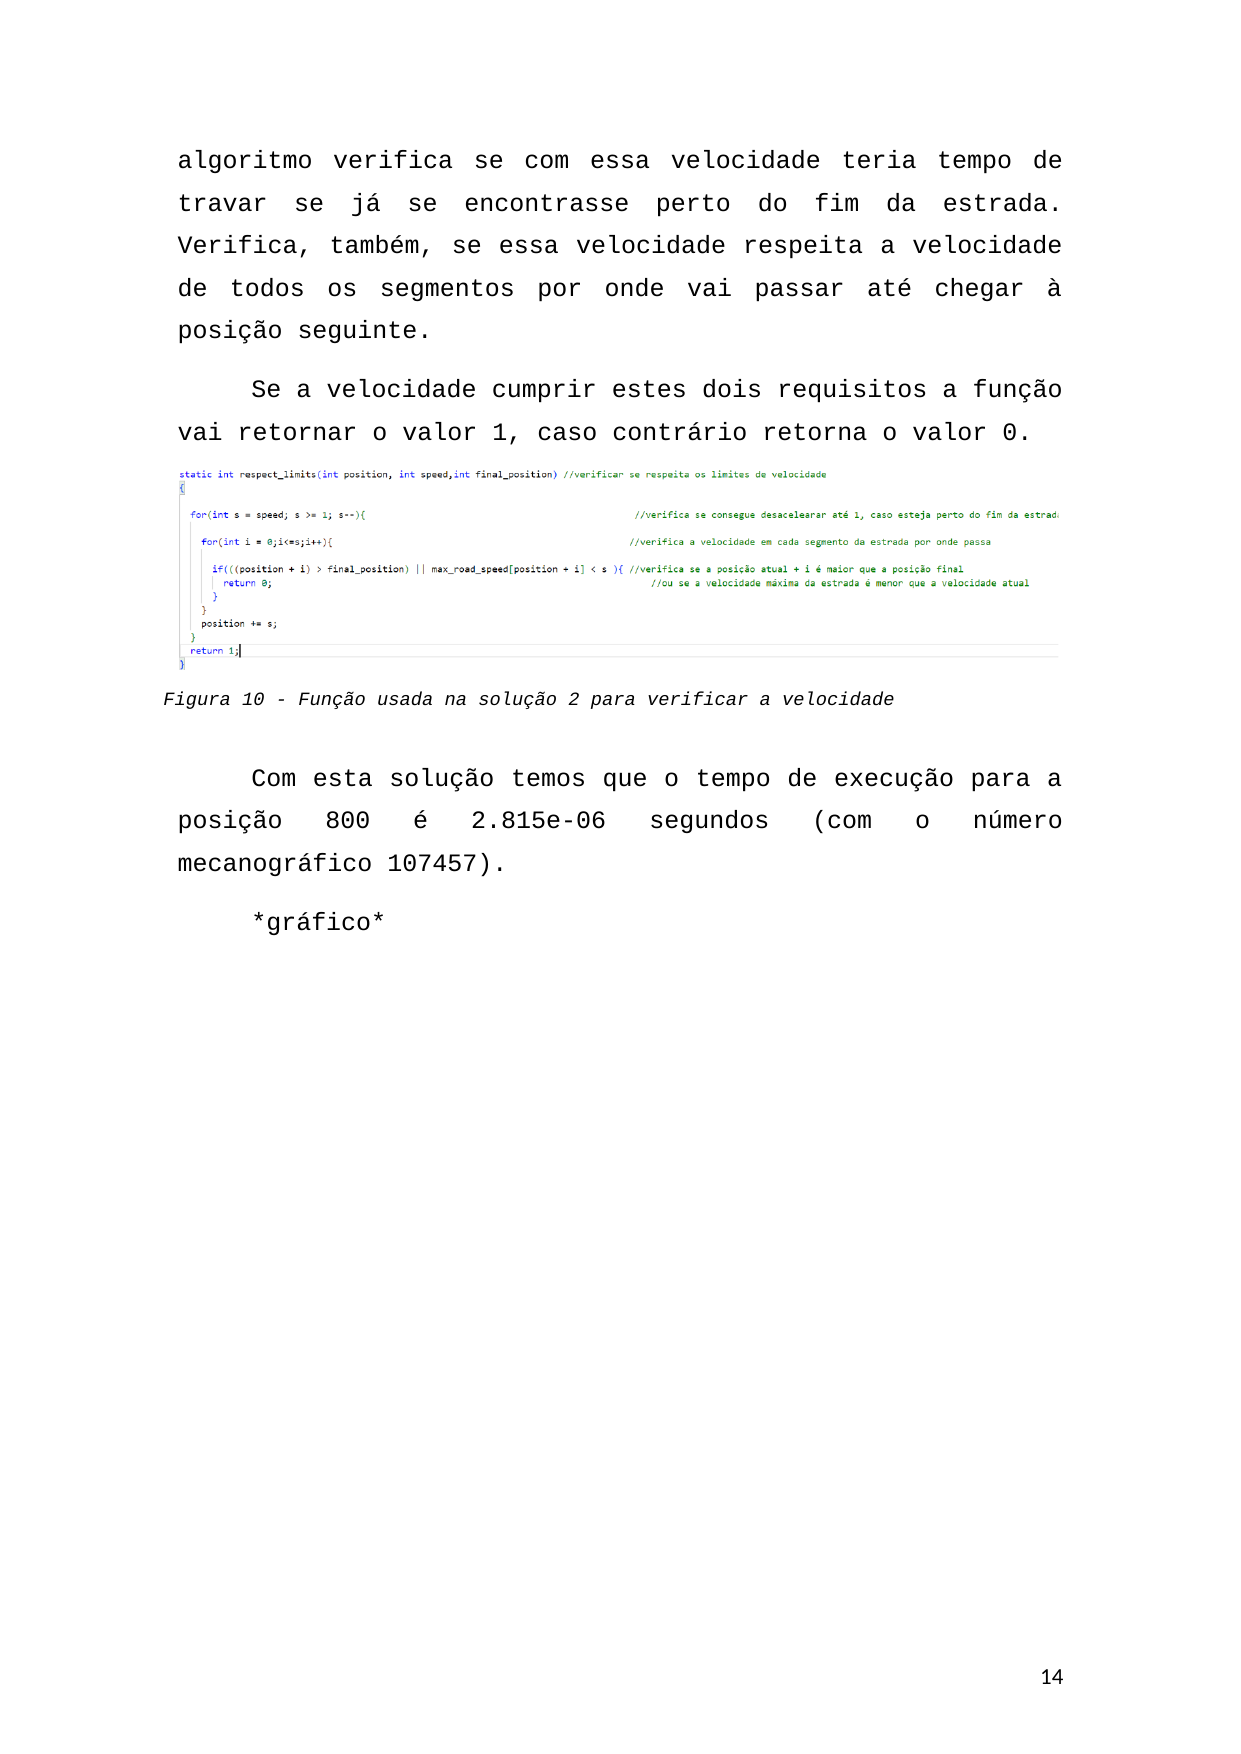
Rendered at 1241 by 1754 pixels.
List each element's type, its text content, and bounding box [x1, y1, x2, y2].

text Se a velocidade cumprir estes dois requisitos a função vai retornar o valor 1, caso contrário retorna o valor 0. [177, 377, 1063, 448]
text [177, 148, 1063, 346]
picture [177, 469, 1058, 669]
text *gráfico* [177, 909, 1063, 938]
